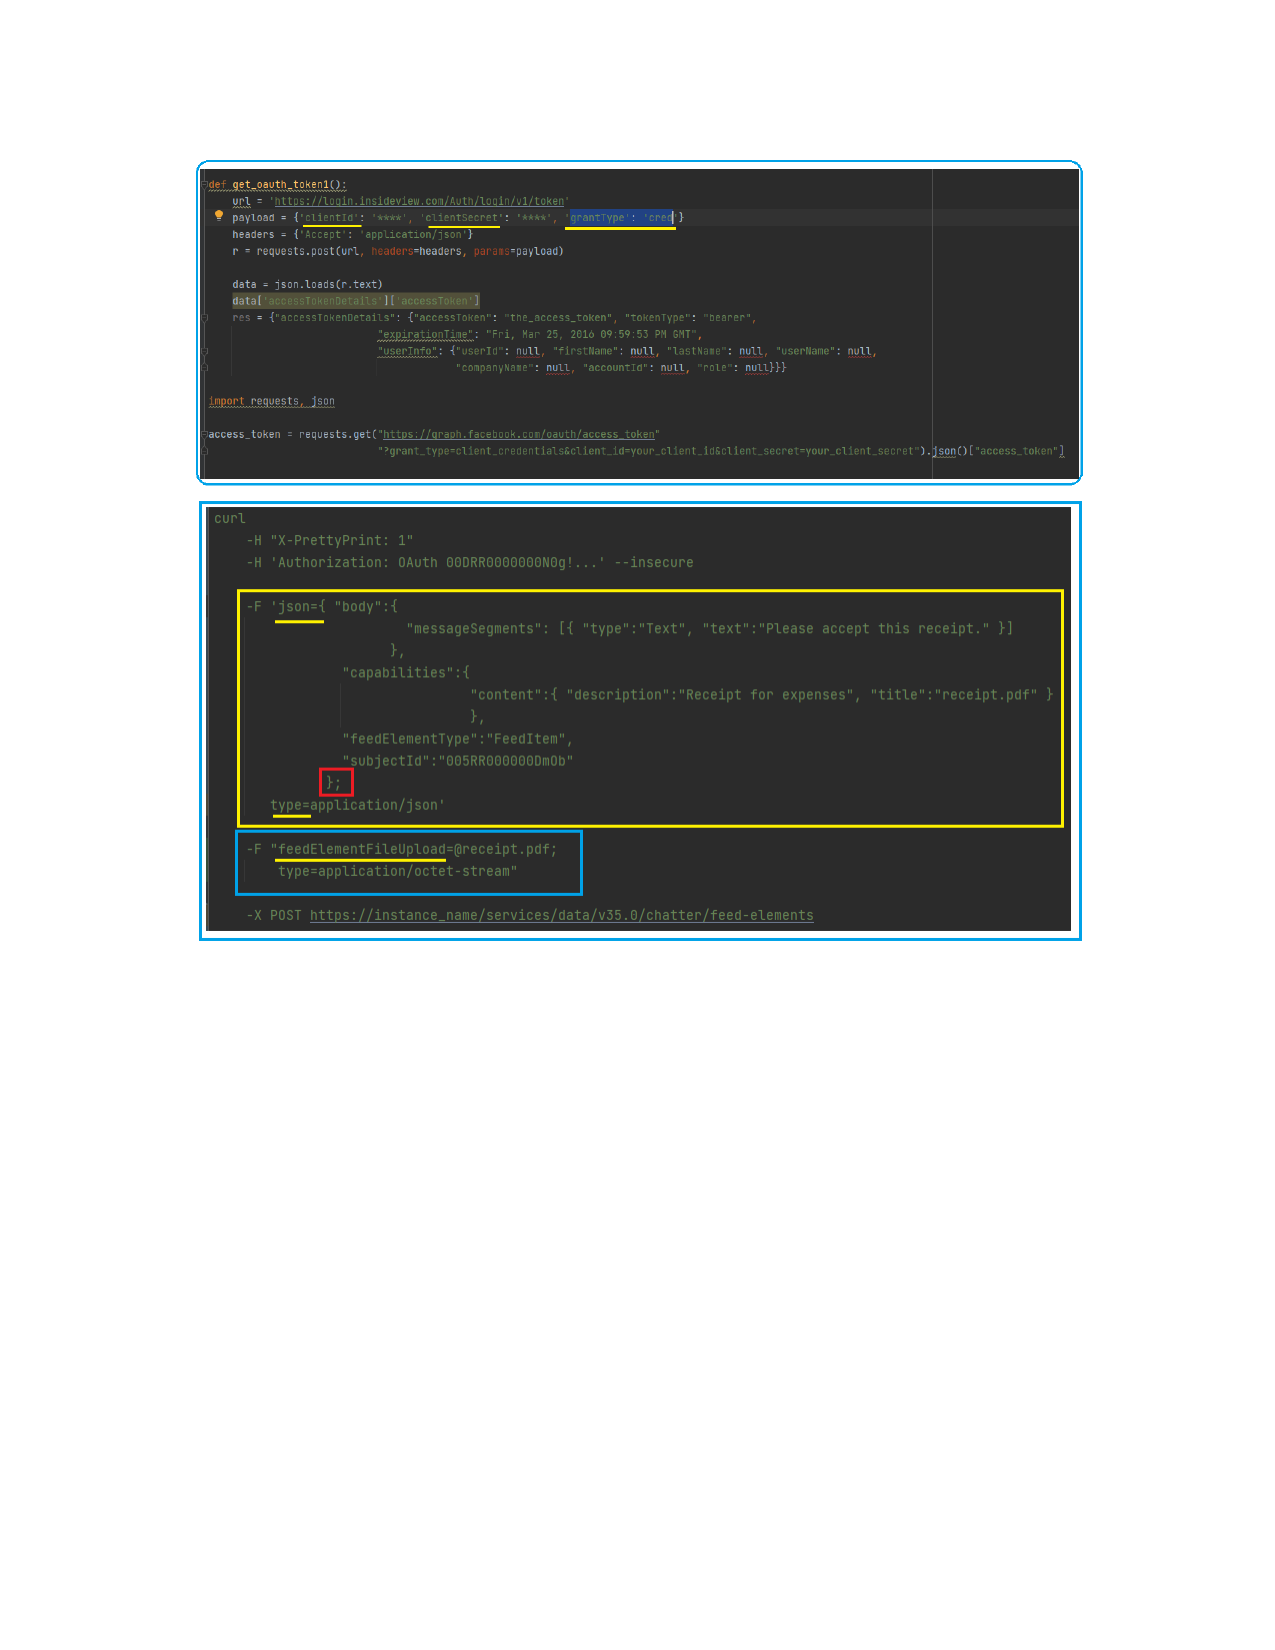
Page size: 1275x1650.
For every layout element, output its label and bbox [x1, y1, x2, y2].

picture [187, 150, 1087, 492]
picture [187, 493, 1087, 950]
